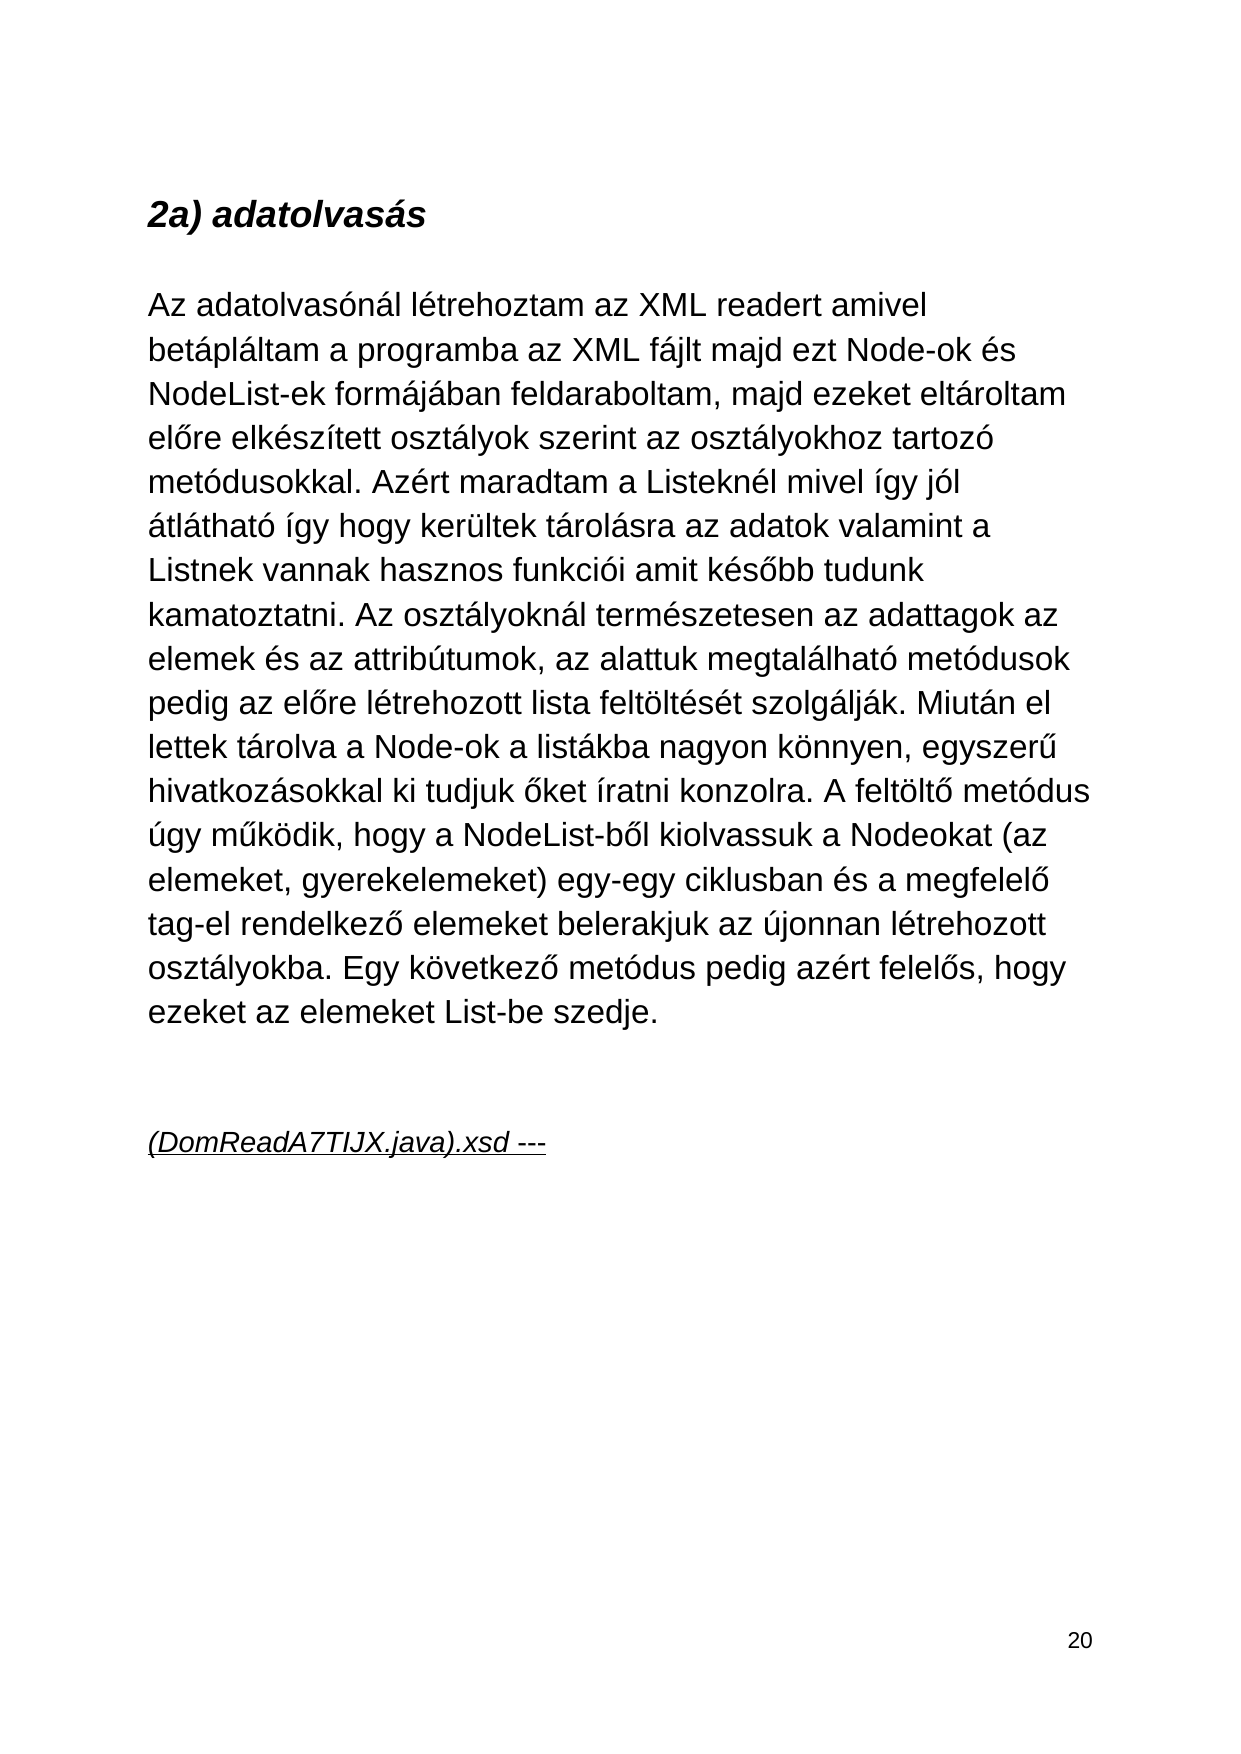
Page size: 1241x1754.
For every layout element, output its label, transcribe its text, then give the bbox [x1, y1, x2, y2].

text 2a) adatolvasás [148, 192, 1093, 235]
text Az adatolvasónál létrehoztam az XML readert amivel betápláltam a programba az XML fájlt majd ezt Node-ok és NodeList-ek formájában feldaraboltam, majd ezeket eltároltam előre elkészített osztályok szerint az osztályokhoz tartozó metódusokkal. Azért maradtam a Listeknél mivel így jól átlátható így hogy kerültek tárolásra az adatok valamint a Listnek vannak hasznos funkciói amit később tudunk kamatoztatni. Az osztályoknál természetesen az adattagok az elemek és az attribútumok, az alattuk megtalálható metódusok pedig az előre létrehozott lista feltöltését szolgálják. Miután el lettek tárolva a Node-ok a listákba nagyon könnyen, egyszerű hivatkozásokkal ki tudjuk őket íratni konzolra. A feltöltő metódus úgy működik, hogy a NodeList-ből kiolvassuk a Nodeokat (az elemeket, gyerekelemeket) egy-egy ciklusban és a megfelelő tag-el rendelkező elemeket belerakjuk az újonnan létrehozott osztályokba. Egy következő metódus pedig azért felelős, hogy ezeket az elemeket List-be szedje. [148, 286, 1093, 1031]
text (DomReadA7TIJX.java).xsd --- [148, 1125, 1093, 1158]
